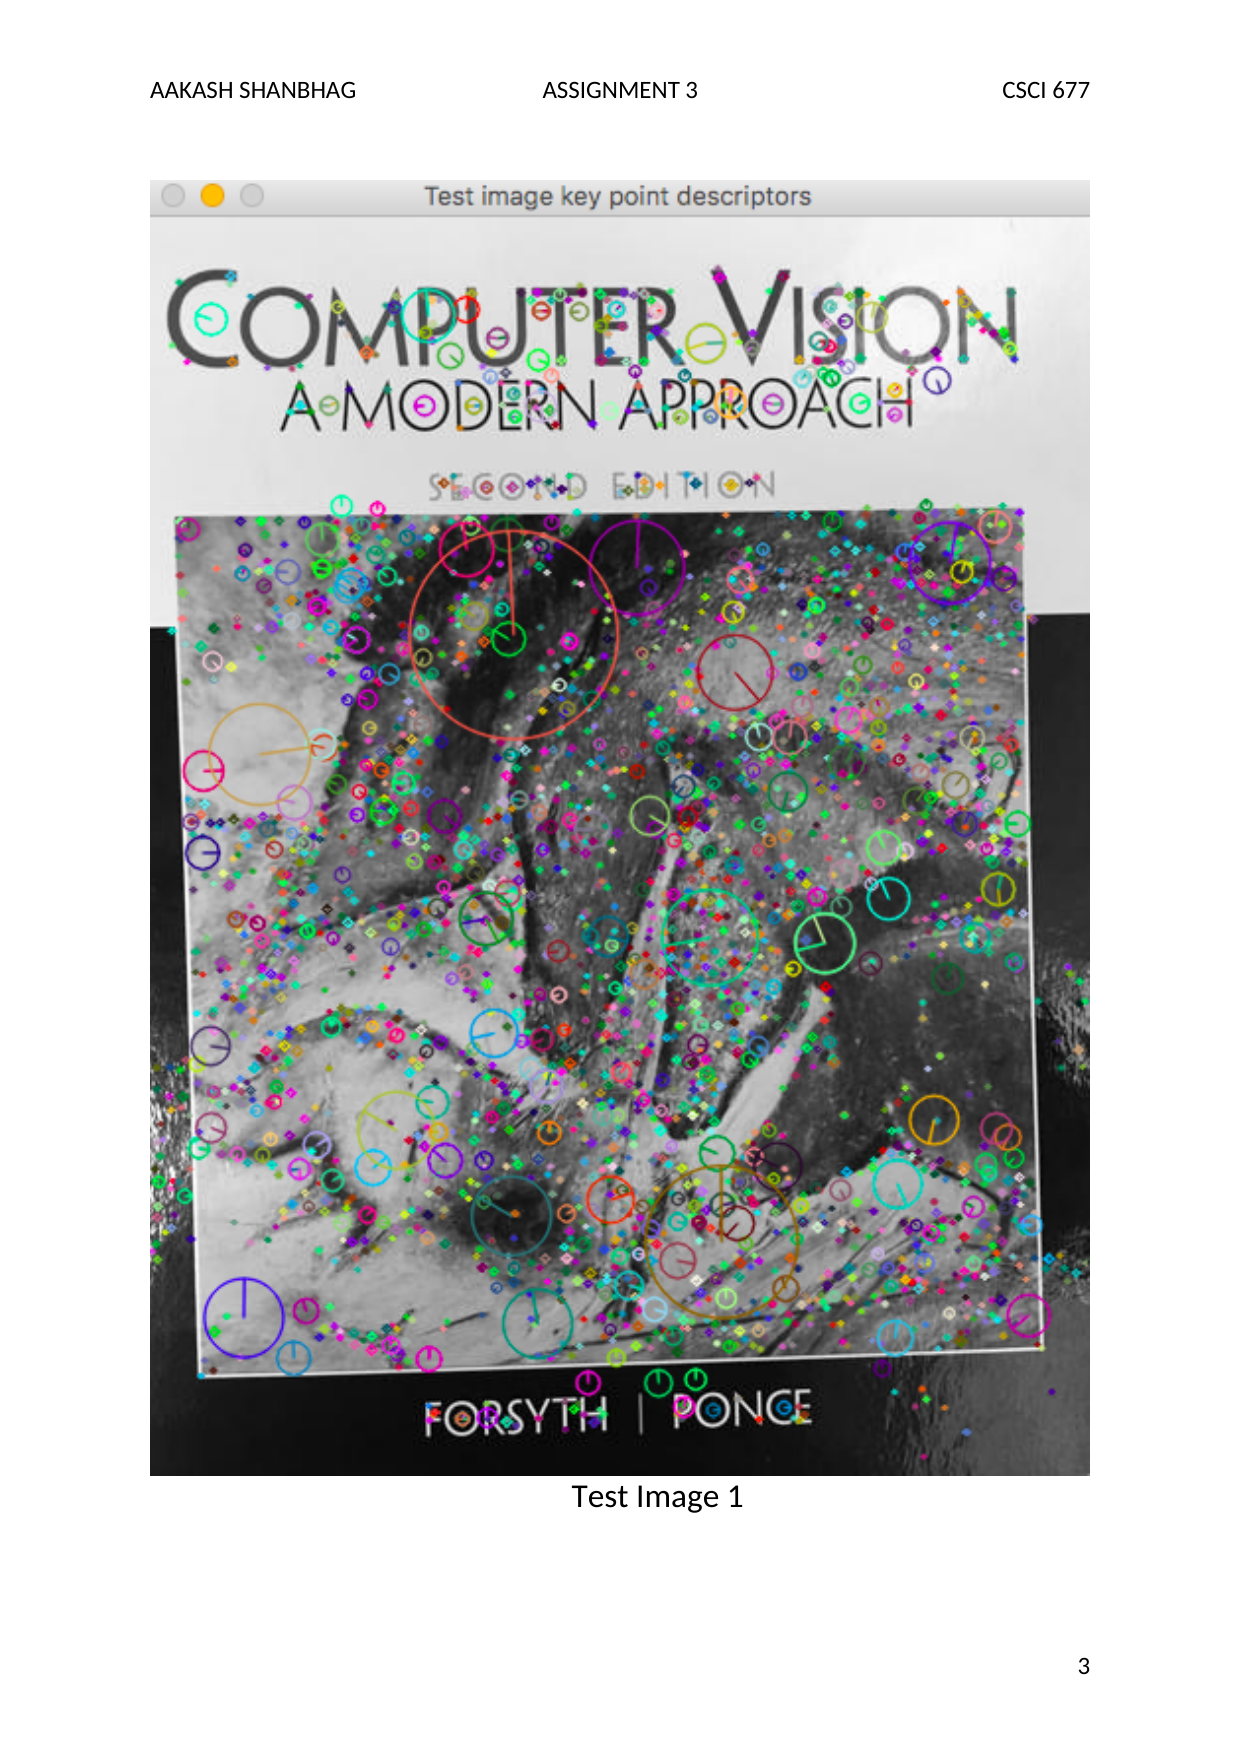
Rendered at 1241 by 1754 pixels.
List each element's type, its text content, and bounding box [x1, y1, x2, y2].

text Test Image 1 [150, 1476, 1090, 1516]
picture [150, 180, 1090, 1476]
